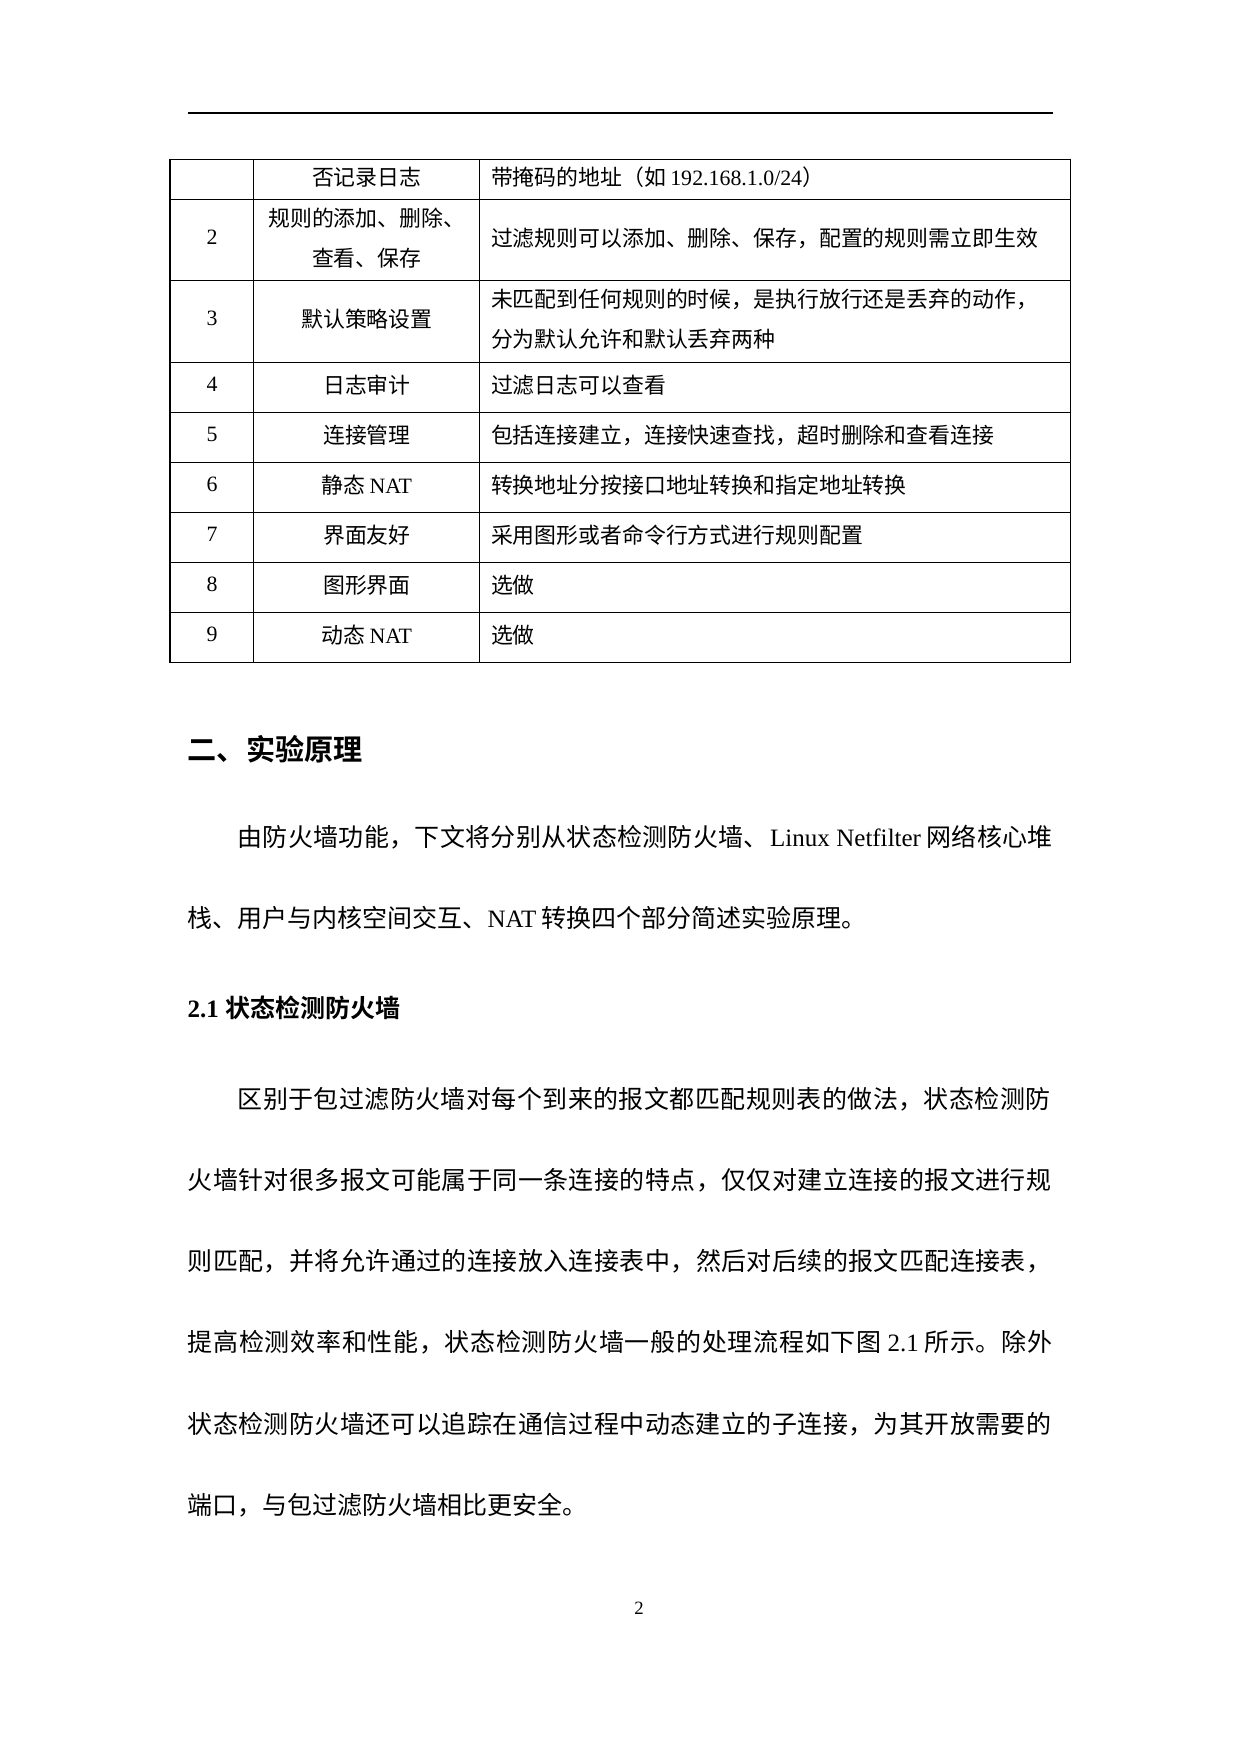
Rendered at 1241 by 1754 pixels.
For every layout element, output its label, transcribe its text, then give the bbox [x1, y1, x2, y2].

table_cell 选做 [480, 563, 1070, 612]
table_cell 9 [171, 613, 253, 662]
table_cell 7 [171, 513, 253, 562]
table_cell 1 [171, 160, 253, 199]
table_cell 2 [171, 200, 253, 280]
table_cell 日志审计 [254, 363, 479, 412]
table_cell 未匹配到任何规则的时候，是执行放行还是丢弃的动作，分为默认允许和默认丢弃两种 [480, 281, 1070, 362]
table_cell 4 [171, 363, 253, 412]
table_cell 8 [171, 563, 253, 612]
table_cell 规则的添加、删除、查看、保存 [254, 200, 479, 280]
table_cell 静态NAT [254, 463, 479, 512]
table_cell 采用图形或者命令行方式进行规则配置 [480, 513, 1070, 562]
table_cell 默认策略设置 [254, 281, 479, 362]
table_cell 6 [171, 463, 253, 512]
table_cell 过滤规则可以添加、删除、保存，配置的规则需立即生效 [480, 200, 1070, 280]
table_cell 过滤日志可以查看 [480, 363, 1070, 412]
table_cell 连接管理 [254, 413, 479, 462]
text 由防火墙功能，下文将分别从状态检测防火墙、Linux Netfilter网络核心堆栈、用户与内核空间交互、NAT转换四个部分简述实验原理。 [187, 803, 1053, 949]
table_cell 动态NAT [254, 613, 479, 662]
table_cell 5 [171, 413, 253, 462]
table_cell 界面友好 [254, 513, 479, 562]
table_cell 选做 [480, 613, 1070, 662]
subtitle 二、实验原理 [187, 715, 1053, 780]
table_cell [480, 160, 1070, 199]
table_cell 3 [171, 281, 253, 362]
table_cell 图形界面 [254, 563, 479, 612]
subtitle 2.1 状态检测防火墙 [187, 974, 1053, 1039]
text 区别于包过滤防火墙对每个到来的报文都匹配规则表的做法，状态检测防火墙针对很多报文可能属于同一条连接的特点，仅仅对建立连接的报文进行规则匹配，并将允许通过的连接放入连接表中，然后对后续的报文匹配连接表，提高检测效率和性能，状态检测防火墙一般的处理流程如下图2.1所示。除外，状态检测防火墙还可以追踪在通信过程中动态建立的子连接，为其开放需要的端口，与包过滤防火墙相比更安全。 [187, 1065, 1053, 1536]
table_cell 转换地址分按接口地址转换和指定地址转换 [480, 463, 1070, 512]
table_cell 包括连接建立，连接快速查找，超时删除和查看连接 [480, 413, 1070, 462]
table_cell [254, 160, 479, 199]
